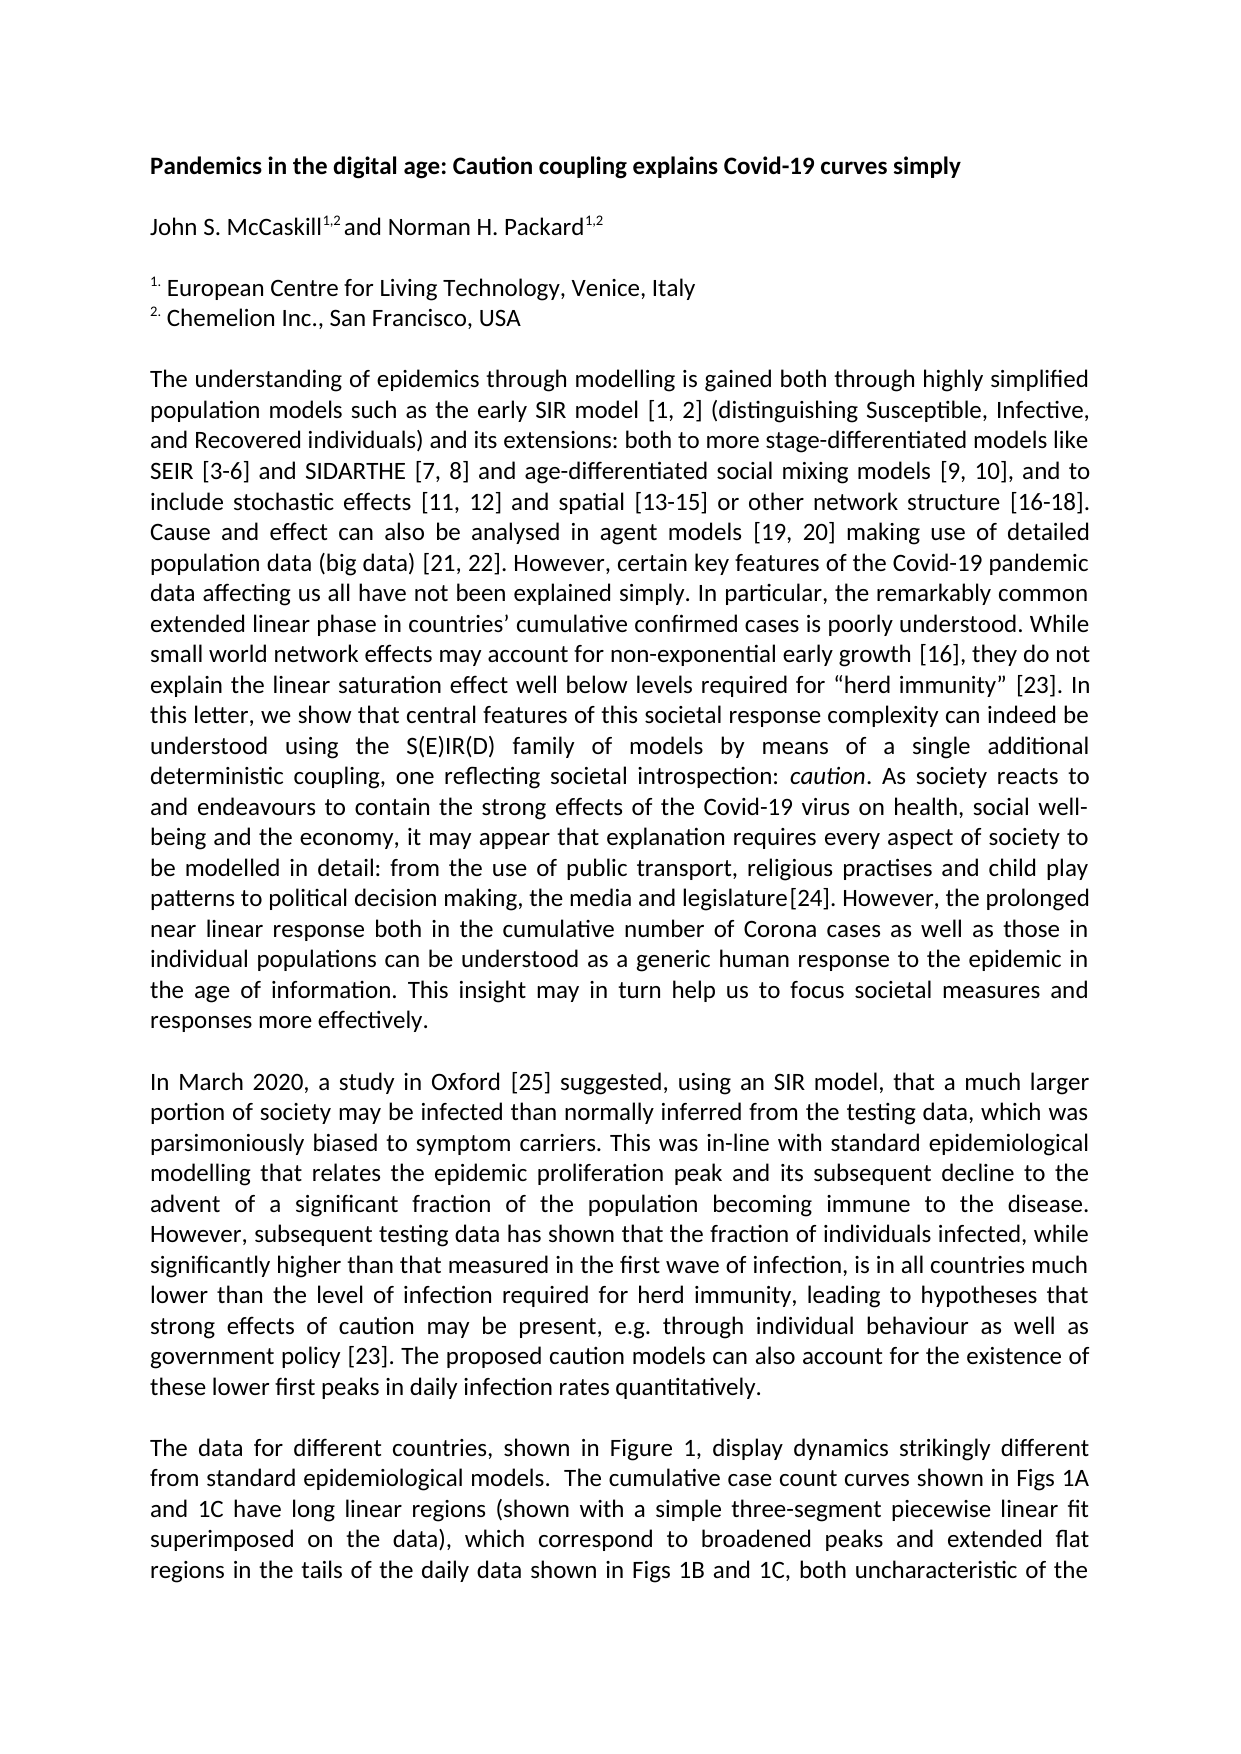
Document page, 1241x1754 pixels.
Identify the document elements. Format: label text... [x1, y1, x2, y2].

text John S. McCaskill1,2 and Norman H. Packard1,2 [150, 211, 1090, 242]
text In March 2020, a study in Oxford [25] suggested, using an SIR model, that a much larger portion of society may be infected than normally inferred from the testing data, which was parsimoniously biased to symptom carriers. This was in-line with standard epidemiological modelling that relates the epidemic proliferation peak and its subsequent decline to the advent of a significant fraction of the population becoming immune to the disease. However, subsequent testing data has shown that the fraction of individuals infected, while significantly higher than that measured in the first wave of infection, is in all countries much lower than the level of infection required for herd immunity, leading to hypotheses that strong effects of caution may be present, e.g. through individual behaviour as well as government policy [23]. The proposed caution models can also account for the existence of these lower first peaks in daily infection rates quantitatively. [150, 1066, 1090, 1401]
text 2. Chemelion Inc., San Francisco, USA [150, 303, 1090, 333]
text The understanding of epidemics through modelling is gained both through highly simplified population models such as the early SIR model [1, 2] (distinguishing Susceptible, Infective, and Recovered individuals) and its extensions: both to more stage-differentiated models like SEIR [3-6] and SIDARTHE [7, 8] and age-differentiated social mixing models [9, 10], and to include stochastic effects [11, 12] and spatial [13-15] or other network structure [16-18]. Cause and effect can also be analysed in agent models [19, 20] making use of detailed population data (big data) [21, 22]. However, certain key features of the Covid-19 pandemic data affecting us all have not been explained simply. In particular, the remarkably common extended linear phase in countries’ cumulative confirmed cases is poorly understood. While small world network effects may account for non-exponential early growth [16], they do not explain the linear saturation effect well below levels required for “herd immunity” [23]. In this letter, we show that central features of this societal response complexity can indeed be understood using the S(E)IR(D) family of models by means of a single additional deterministic coupling, one reflecting societal introspection: caution. As society reacts to and endeavours to contain the strong effects of the Covid-19 virus on health, social well-being and the economy, it may appear that explanation requires every aspect of society to be modelled in detail: from the use of public transport, religious practises and child play patterns to political decision making, the media and legislature[24]. However, the prolonged near linear response both in the cumulative number of Corona cases as well as those in individual populations can be understood as a generic human response to the epidemic in the age of information. This insight may in turn help us to focus societal measures and responses more effectively. [150, 364, 1090, 1035]
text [150, 1432, 1090, 1584]
text 1. European Centre for Living Technology, Venice, Italy [150, 272, 1090, 303]
text Pandemics in the digital age: Caution coupling explains Covid-19 curves simply [150, 150, 1090, 181]
